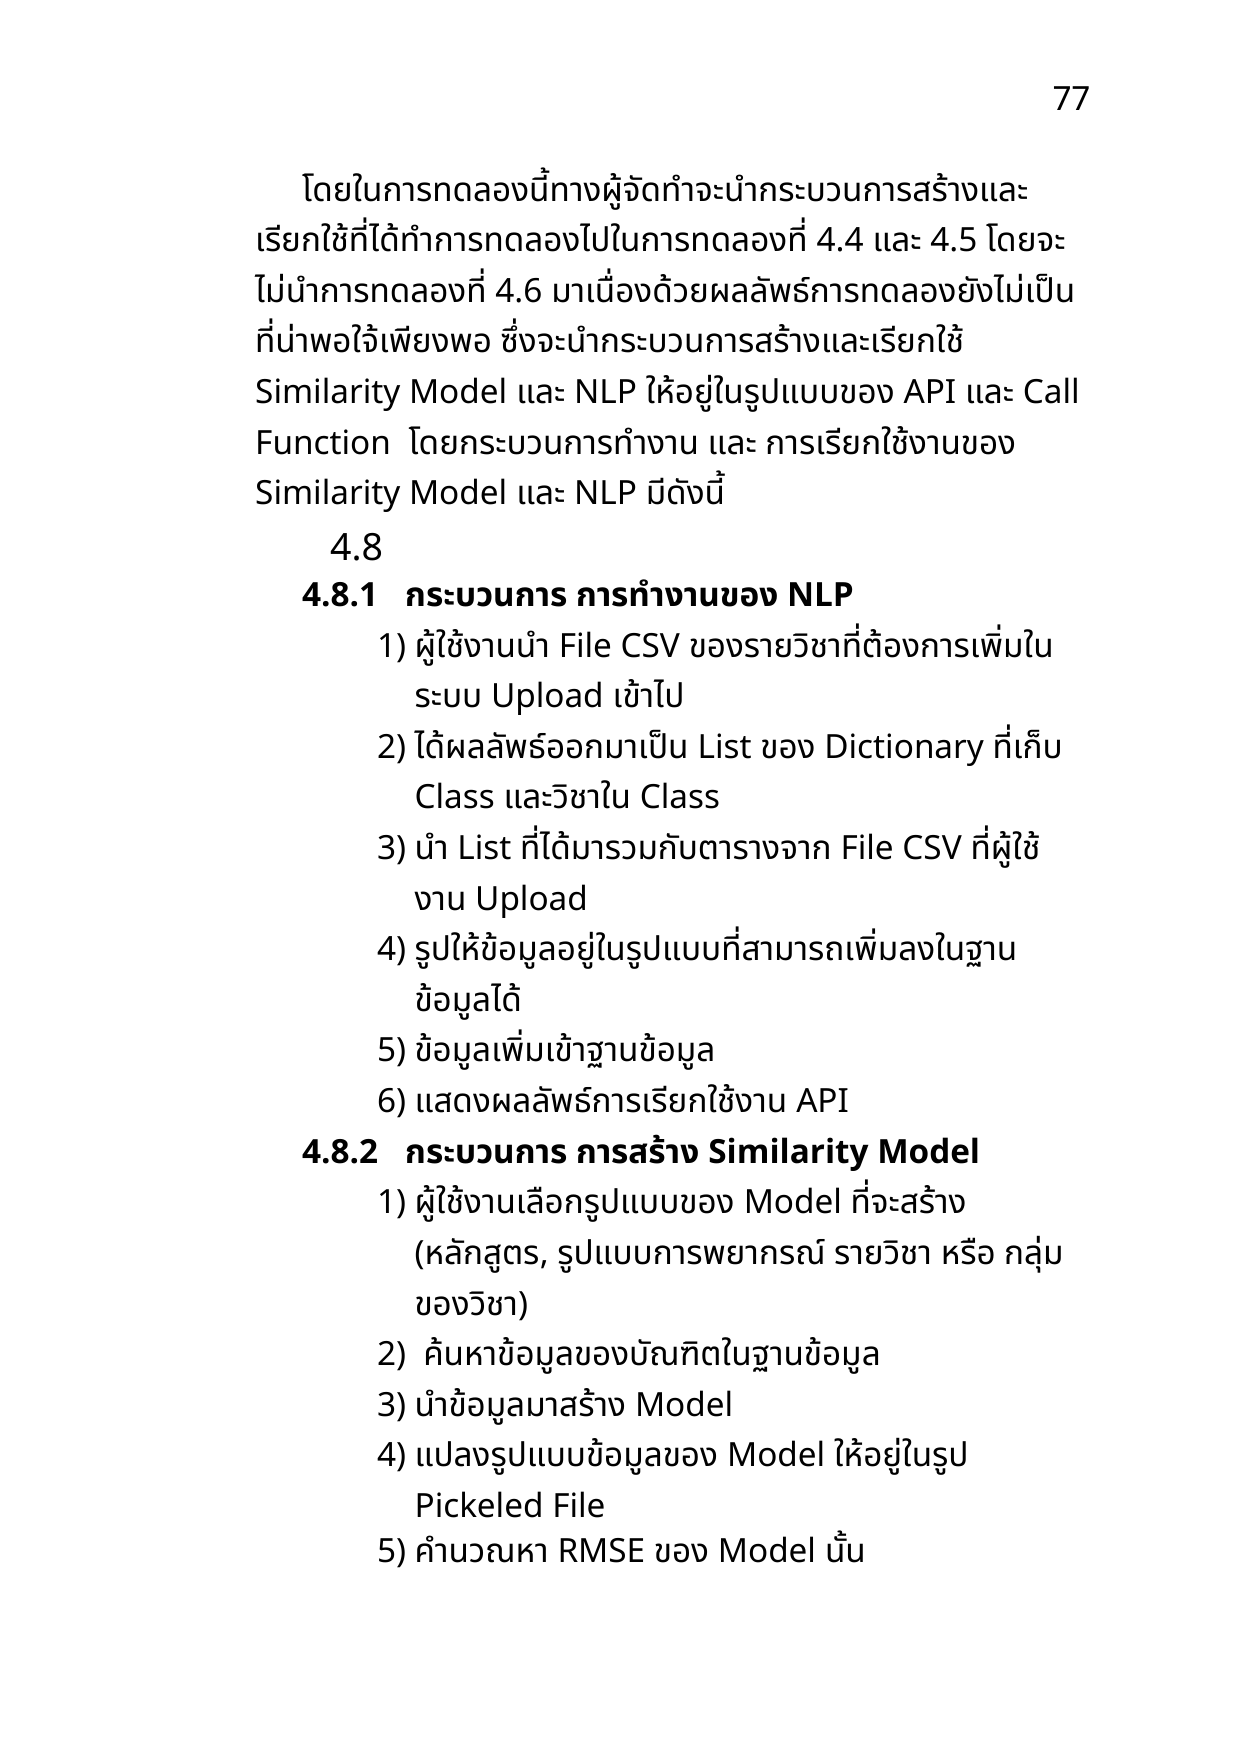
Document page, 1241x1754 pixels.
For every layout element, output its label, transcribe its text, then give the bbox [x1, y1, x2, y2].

list ได้ผลลัพธ์ออกมาเป็น List ของ Dictionary ที่เก็บ Class และวิชาใน Class [377, 723, 1090, 824]
list รูปให้ข้อมูลอยู่ในรูปแบบที่สามารถเพิ่มลงในฐานข้อมูลได้ [377, 925, 1090, 1026]
list คำนวณหา RMSE ของ Model นั้น [377, 1527, 1090, 1578]
list ค้นหาข้อมูลของบัณฑิตในฐานข้อมูล [377, 1330, 1090, 1381]
list ข้อมูลเพิ่มเข้าฐานข้อมูล [377, 1026, 1090, 1077]
list แสดงผลลัพธ์การเรียกใช้งาน API [377, 1077, 1090, 1127]
list กระบวนการ การสร้าง Similarity Model [302, 1127, 1090, 1178]
list นำข้อมูลมาสร้าง Model [377, 1381, 1090, 1431]
list ผู้ใช้งานเลือกรูปแบบของ Model ที่จะสร้าง (หลักสูตร, รูปแบบการพยากรณ์ รายวิชา หรือ กลุ่มของวิชา) [377, 1178, 1090, 1330]
list นำ List ที่ได้มารวมกับตารางจาก File CSV ที่ผู้ใช้งาน Upload [377, 824, 1090, 925]
list กระบวนการ การทำงานของ NLP [302, 571, 1090, 621]
text โดยในการทดลองนี้ทางผู้จัดทำจะนำกระบวนการสร้างและเรียกใช้ที่ได้ทำการทดลองไปในการทดลองที่ 4.4 และ 4.5 โดยจะไม่นำการทดลองที่ 4.6 มาเนื่องด้วยผลลัพธ์การทดลองยังไม่เป็นที่น่าพอใจ้เพียงพอ ซึ่งจะนำกระบวนการสร้างและเรียกใช้ Similarity Model และ NLP ให้อยู่ในรูปแบบของ API และ Call Function โดยกระบวนการทำงาน และ การเรียกใช้งานของ Similarity Model และ NLP มีดังนี้ [255, 166, 1090, 520]
list ผู้ใช้งานนำ File CSV ของรายวิชาที่ต้องการเพิ่มในระบบ Upload เข้าไป [377, 621, 1090, 723]
list แปลงรูปแบบข้อมูลของ Model ให้อยู่ในรูป Pickeled File [377, 1431, 1090, 1527]
